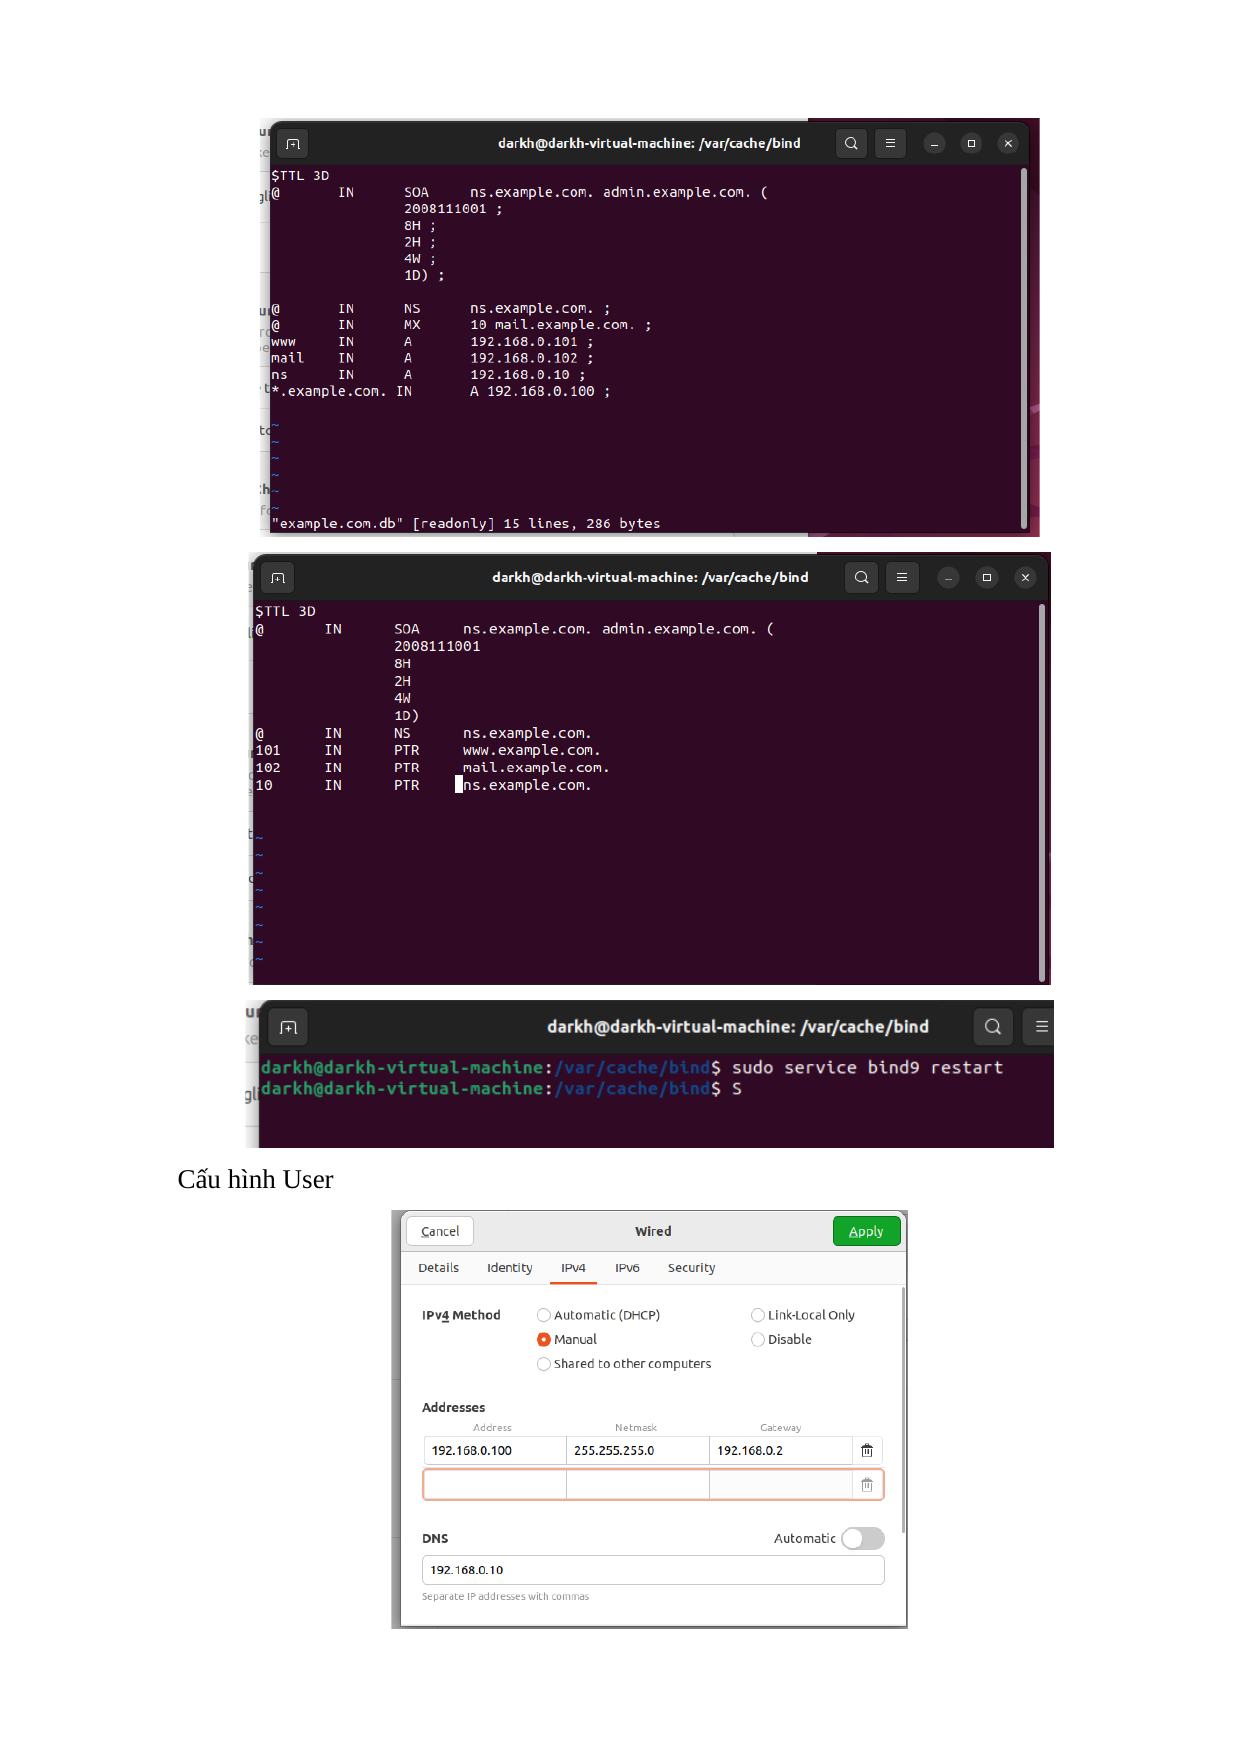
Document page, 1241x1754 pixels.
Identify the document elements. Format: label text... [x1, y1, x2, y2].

picture [248, 552, 1051, 985]
picture [245, 1000, 1054, 1148]
picture [259, 118, 1040, 537]
picture [391, 1210, 908, 1629]
text Cấu hình User [177, 1163, 1004, 1194]
